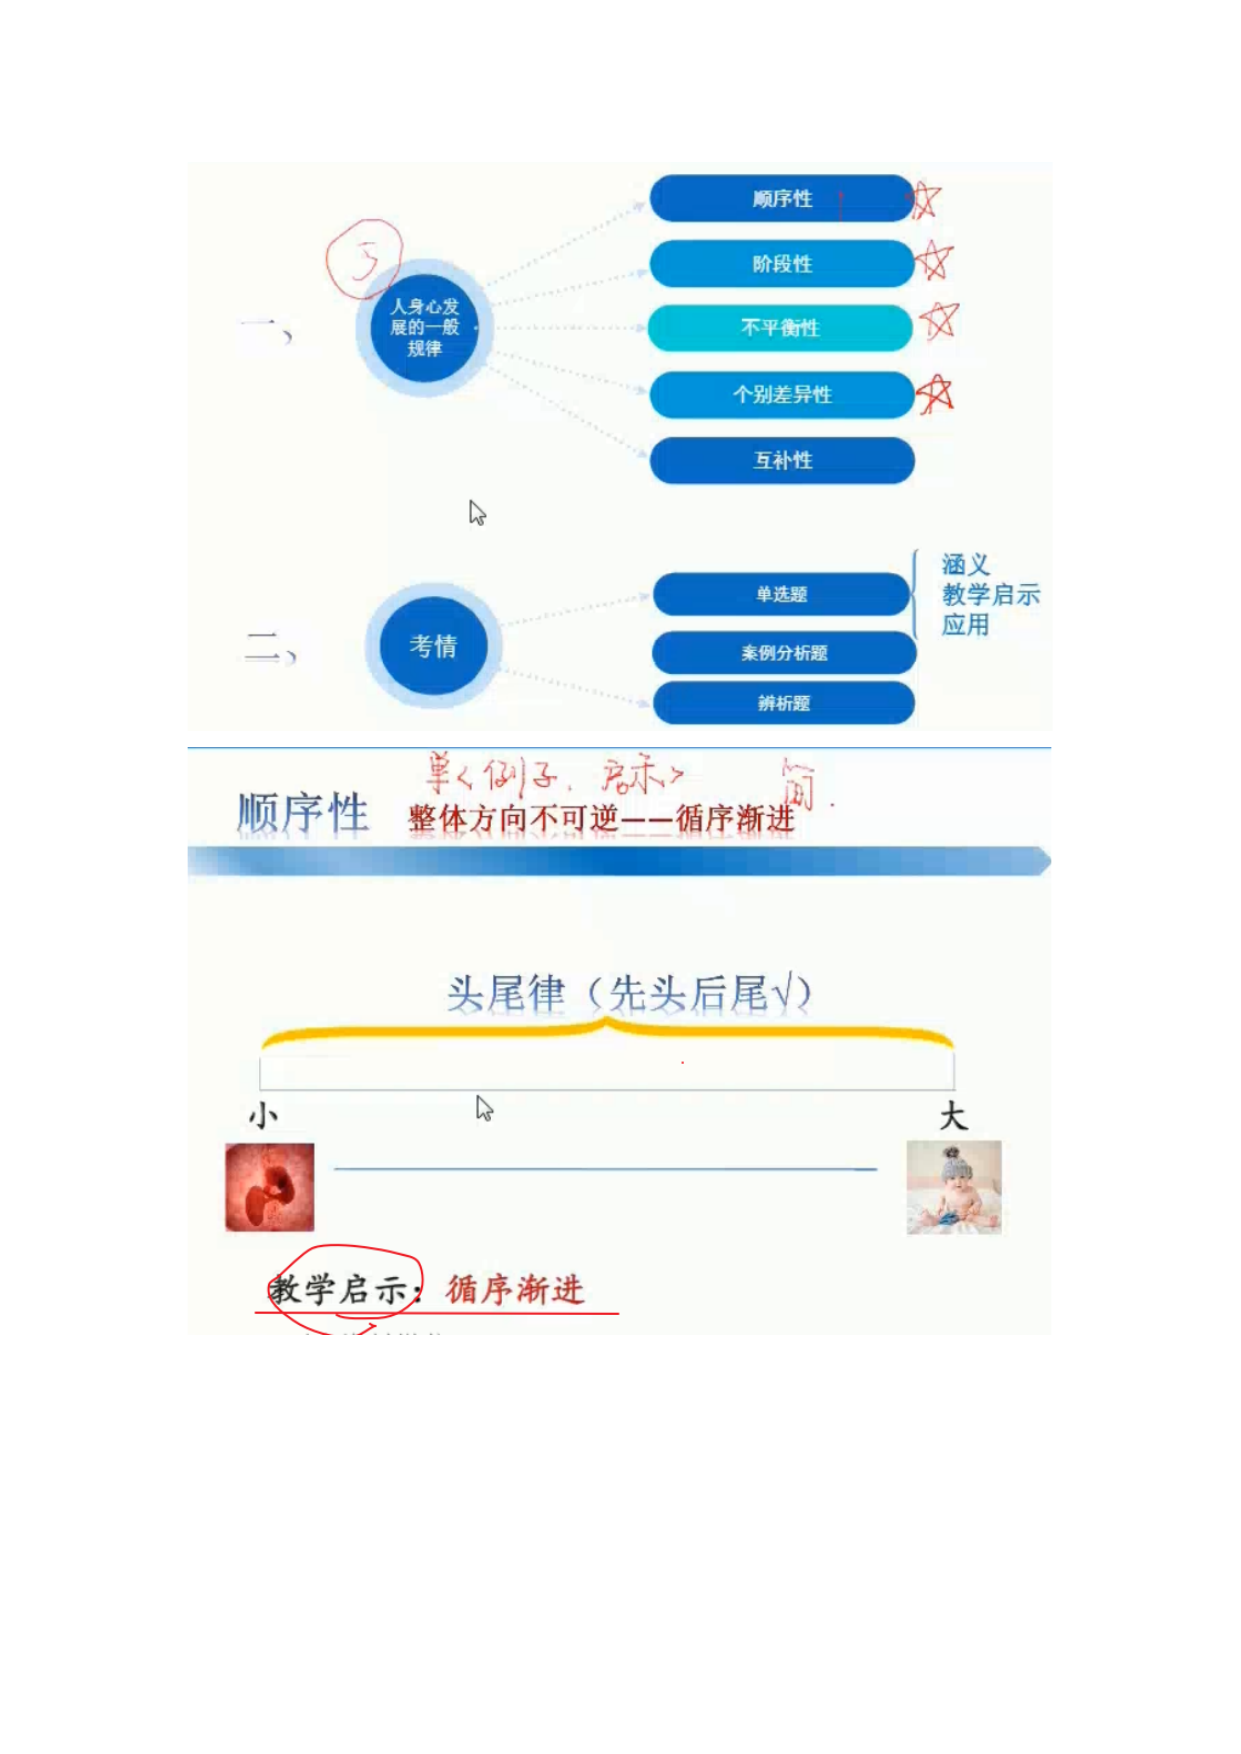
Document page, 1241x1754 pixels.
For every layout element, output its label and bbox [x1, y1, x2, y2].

picture [187, 162, 1053, 731]
picture [187, 747, 1052, 1335]
